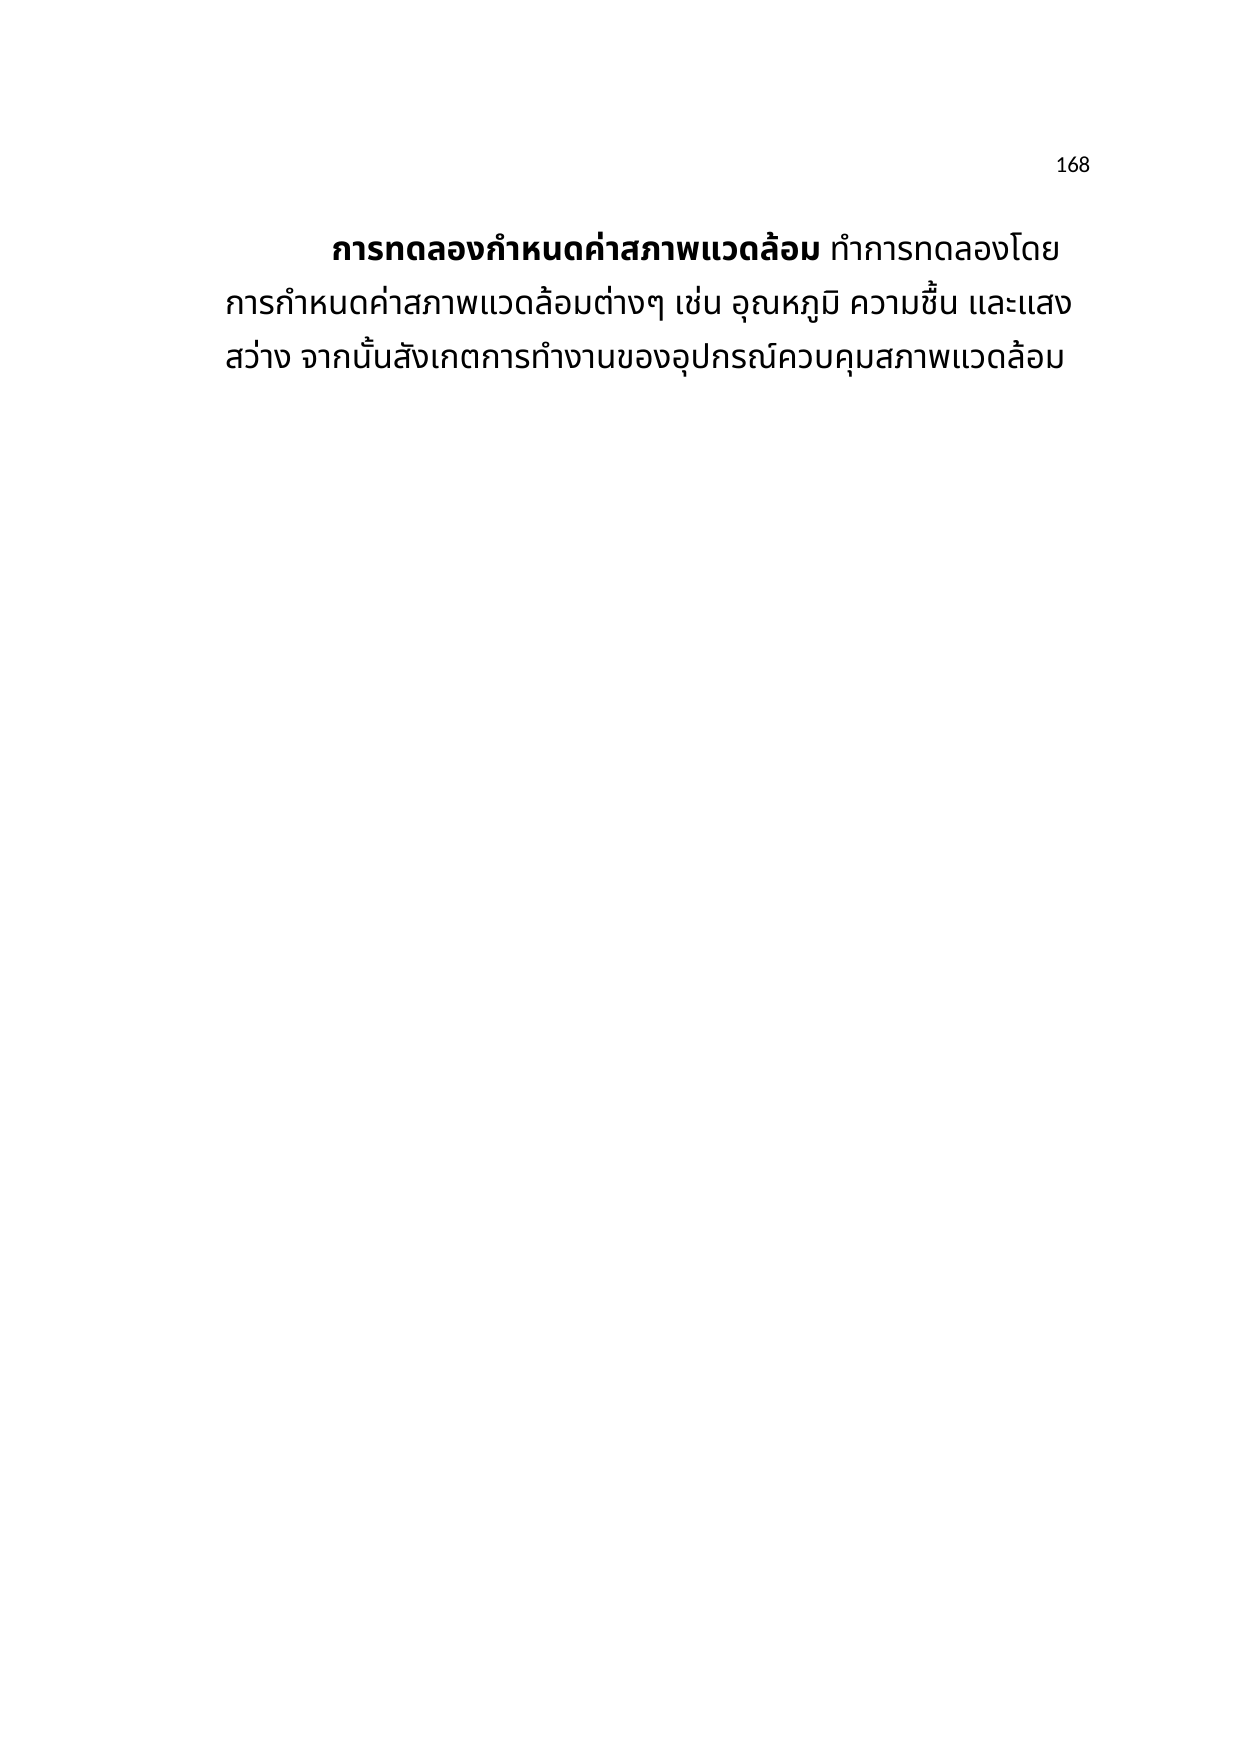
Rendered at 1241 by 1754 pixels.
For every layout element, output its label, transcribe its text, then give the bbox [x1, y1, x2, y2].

text การทดลองกำหนดค่าสภาพแวดล้อม ทำการทดลองโดยการกำหนดค่าสภาพแวดล้อมต่างๆ เช่น อุณหภูมิ ความชื้น และแสงสว่าง จากนั้นสังเกตการทำงานของอุปกรณ์ควบคุมสภาพแวดล้อม [225, 225, 1090, 383]
